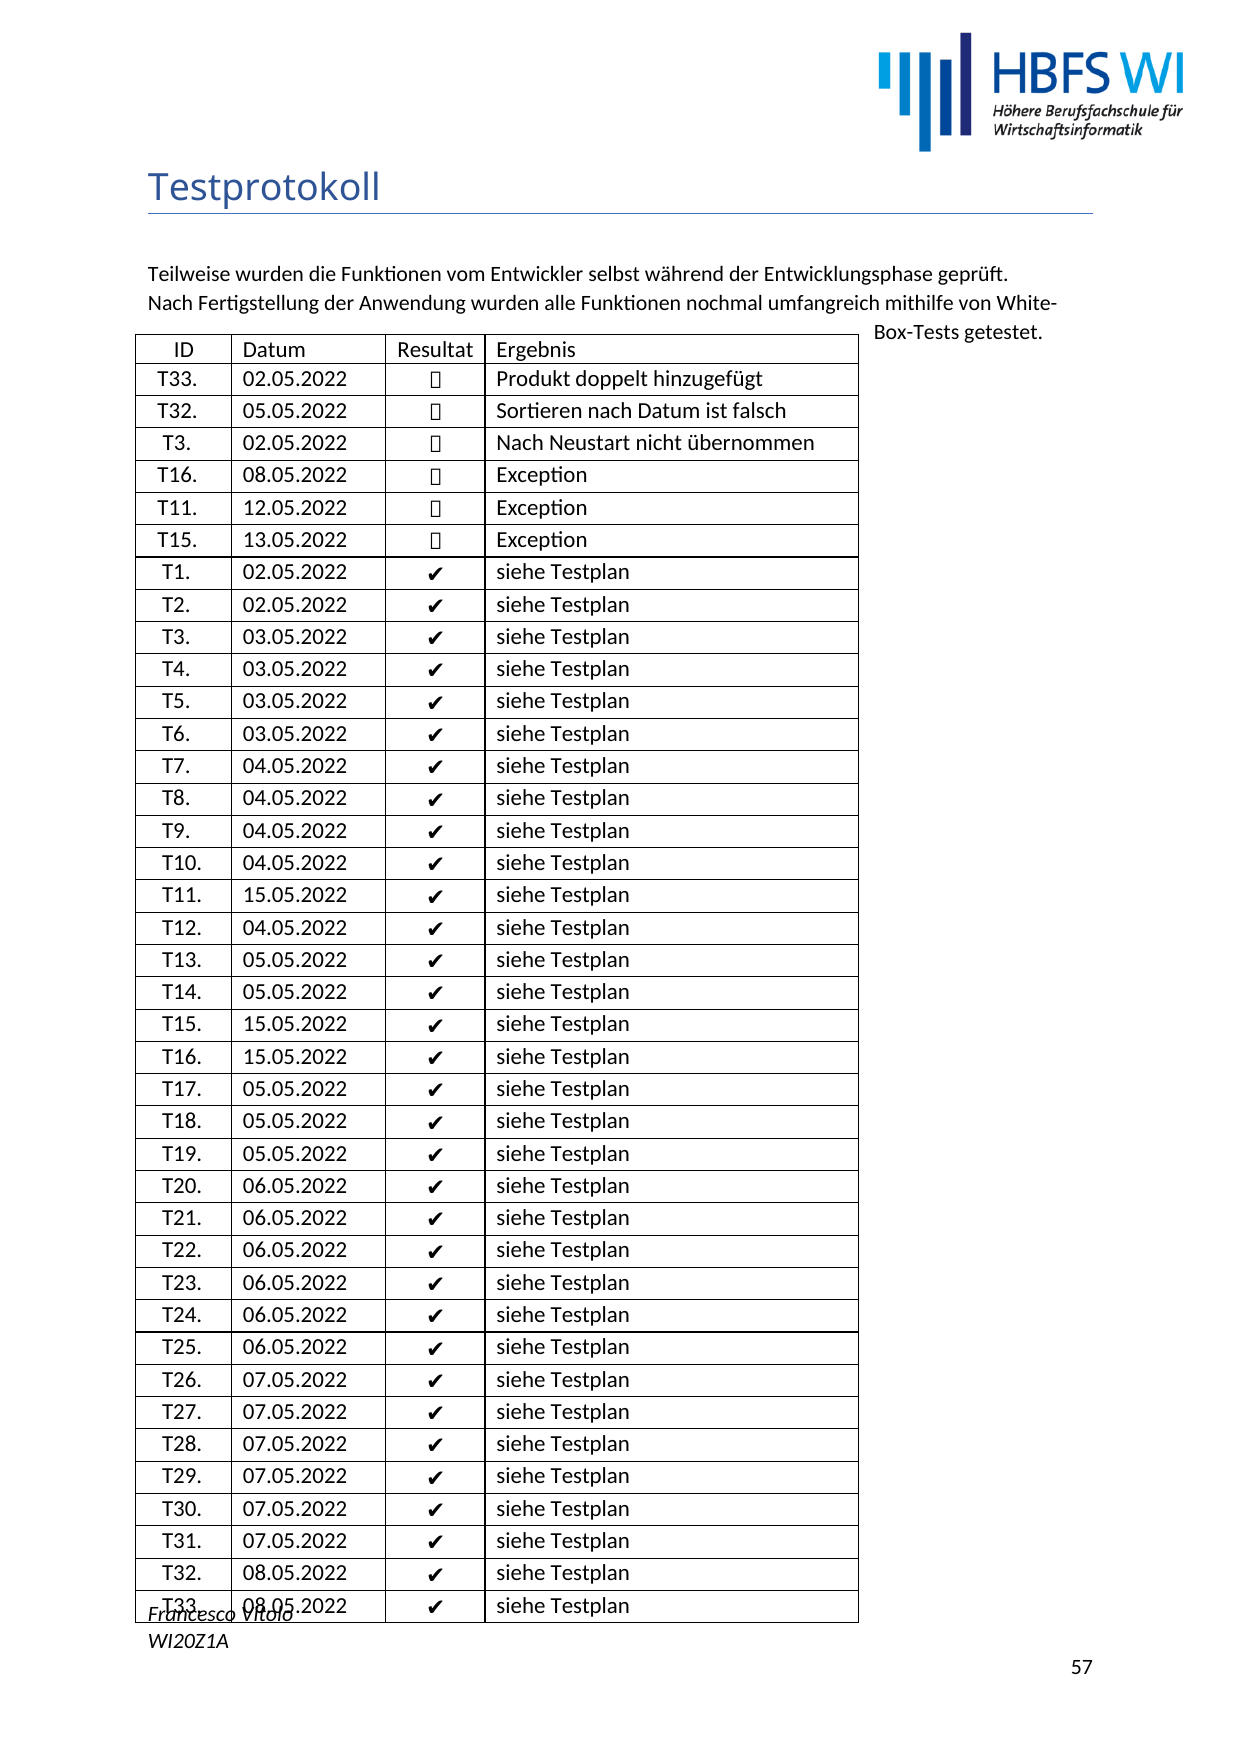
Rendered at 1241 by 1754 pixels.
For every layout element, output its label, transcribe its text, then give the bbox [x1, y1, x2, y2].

table_cell Produkt doppelt hinzugefügt [486, 364, 858, 395]
table_cell ✔ [386, 1010, 484, 1041]
table_cell ✔ [386, 1236, 484, 1267]
table_cell 04.05.2022 [232, 848, 385, 879]
table_cell ✔ [386, 1074, 484, 1105]
table_cell 04.05.2022 [232, 784, 385, 815]
table_cell ❌ [386, 396, 484, 427]
table_cell [136, 687, 231, 718]
table_cell 06.05.2022 [232, 1171, 385, 1202]
table_cell siehe Testplan [486, 1526, 858, 1557]
table_cell siehe Testplan [486, 1462, 858, 1493]
table_cell siehe Testplan [486, 1300, 858, 1331]
table_cell [136, 784, 231, 815]
table_cell ✔ [386, 1462, 484, 1493]
table_cell ❌ [386, 428, 484, 459]
table_header ID [136, 335, 231, 363]
table_cell ✔ [386, 1365, 484, 1396]
table_cell [136, 751, 231, 782]
table_cell ✔ [386, 719, 484, 750]
table_cell [136, 1074, 231, 1105]
table_cell 07.05.2022 [232, 1365, 385, 1396]
table_cell siehe Testplan [486, 1203, 858, 1234]
table_cell siehe Testplan [486, 654, 858, 686]
table_cell [136, 1042, 231, 1073]
table_cell ✔ [386, 1397, 484, 1428]
table_cell [136, 945, 231, 976]
table_cell T33. [136, 364, 231, 395]
table_cell 08.05.2022 [232, 1591, 385, 1622]
table_cell ✔ [386, 1333, 484, 1364]
table_cell 07.05.2022 [232, 1429, 385, 1461]
table_cell siehe Testplan [486, 848, 858, 879]
table_cell 08.05.2022 [232, 461, 385, 492]
table_cell ✔ [386, 1042, 484, 1073]
table_cell ✔ [386, 945, 484, 976]
table_cell ✔ [386, 880, 484, 912]
table_cell [136, 590, 231, 621]
table_cell ✔ [386, 1559, 484, 1590]
table_cell ✔ [386, 751, 484, 782]
table_cell [136, 913, 231, 944]
table_cell ✔ [386, 1106, 484, 1138]
table_cell [136, 558, 231, 589]
table_header Ergebnis [486, 335, 858, 363]
table_cell 06.05.2022 [232, 1203, 385, 1234]
table_cell 07.05.2022 [232, 1526, 385, 1557]
table_cell 03.05.2022 [232, 622, 385, 653]
table_cell 06.05.2022 [232, 1300, 385, 1331]
table_cell [136, 1139, 231, 1170]
table_cell [136, 1300, 231, 1331]
table_cell [136, 1268, 231, 1299]
table_cell ✔ [386, 1268, 484, 1299]
table_cell siehe Testplan [486, 977, 858, 1008]
table_cell 07.05.2022 [232, 1397, 385, 1428]
table_cell ❌ [386, 461, 484, 492]
table_cell [136, 1236, 231, 1267]
table_cell siehe Testplan [486, 1171, 858, 1202]
table_cell 04.05.2022 [232, 816, 385, 847]
table_cell siehe Testplan [486, 1106, 858, 1138]
table_cell ✔ [386, 913, 484, 944]
table_cell siehe Testplan [486, 558, 858, 589]
text Teilweise wurden die Funktionen vom Entwickler selbst während der Entwicklungsphase geprüft. Nach Fertigstellung der Anwendung wurden alle Funktionen nochmal umfangreich mithilfe von White-Box-Tests getestet. [148, 260, 1093, 345]
table_cell ✔ [386, 816, 484, 847]
table_cell Sortieren nach Datum ist falsch [486, 396, 858, 427]
table_cell ❌ [386, 493, 484, 524]
table_cell [136, 1010, 231, 1041]
table_cell ✔ [386, 784, 484, 815]
table_cell ✔ [386, 1494, 484, 1525]
table_cell ✔ [386, 590, 484, 621]
table_cell [136, 1397, 231, 1428]
table_cell [136, 1559, 231, 1590]
table_cell ✔ [386, 1139, 484, 1170]
table_cell ✔ [386, 848, 484, 879]
table_cell 05.05.2022 [232, 396, 385, 427]
table_cell ✔ [386, 1429, 484, 1461]
table_cell [136, 1429, 231, 1461]
table_cell siehe Testplan [486, 1010, 858, 1041]
table_cell T16. [136, 461, 231, 492]
table_header Resultat [386, 335, 484, 363]
table_cell [136, 622, 231, 653]
table_cell 03.05.2022 [232, 654, 385, 686]
table_cell T3. [136, 428, 231, 459]
table_cell 08.05.2022 [232, 1559, 385, 1590]
table_cell Exception [486, 493, 858, 524]
table_cell siehe Testplan [486, 622, 858, 653]
table_cell ❌ [386, 364, 484, 395]
table_cell 12.05.2022 [232, 493, 385, 524]
table_cell ✔ [386, 1300, 484, 1331]
table_cell siehe Testplan [486, 1268, 858, 1299]
table_cell 06.05.2022 [232, 1236, 385, 1267]
table_cell siehe Testplan [486, 590, 858, 621]
table_cell [136, 1591, 231, 1622]
table_cell 03.05.2022 [232, 687, 385, 718]
table_cell siehe Testplan [486, 1042, 858, 1073]
table_cell 03.05.2022 [232, 719, 385, 750]
table_cell siehe Testplan [486, 1074, 858, 1105]
table_cell siehe Testplan [486, 719, 858, 750]
table_cell 06.05.2022 [232, 1333, 385, 1364]
table_cell [136, 816, 231, 847]
table_cell [136, 1106, 231, 1138]
table_cell 15.05.2022 [232, 880, 385, 912]
table_cell siehe Testplan [486, 945, 858, 976]
table_cell Exception [486, 525, 858, 556]
table_cell siehe Testplan [486, 1494, 858, 1525]
table_header Datum [232, 335, 385, 363]
table_cell ❌ [386, 525, 484, 556]
table_cell siehe Testplan [486, 1365, 858, 1396]
table_cell siehe Testplan [486, 687, 858, 718]
table_cell 05.05.2022 [232, 1139, 385, 1170]
table_cell [136, 1462, 231, 1493]
subtitle Testprotokoll [148, 160, 1093, 213]
table_cell T15. [136, 525, 231, 556]
table_cell ✔ [386, 654, 484, 686]
table_cell [136, 848, 231, 879]
table_cell siehe Testplan [486, 1333, 858, 1364]
table_cell siehe Testplan [486, 751, 858, 782]
table_cell [136, 977, 231, 1008]
table_cell Nach Neustart nicht übernommen [486, 428, 858, 459]
table_cell 15.05.2022 [232, 1042, 385, 1073]
table_cell T32. [136, 396, 231, 427]
table_cell siehe Testplan [486, 1559, 858, 1590]
table_cell 04.05.2022 [232, 751, 385, 782]
table_cell 02.05.2022 [232, 558, 385, 589]
table_cell ✔ [386, 1526, 484, 1557]
table_cell ✔ [386, 687, 484, 718]
table_cell siehe Testplan [486, 816, 858, 847]
table_cell [136, 1494, 231, 1525]
table_cell ✔ [386, 1171, 484, 1202]
table_cell 05.05.2022 [232, 977, 385, 1008]
table_cell siehe Testplan [486, 913, 858, 944]
table_cell 04.05.2022 [232, 913, 385, 944]
picture [866, 24, 1194, 158]
table_cell 05.05.2022 [232, 1074, 385, 1105]
table_cell siehe Testplan [486, 784, 858, 815]
table_cell [136, 1203, 231, 1234]
table_cell ✔ [386, 558, 484, 589]
table_cell 13.05.2022 [232, 525, 385, 556]
table_cell Exception [486, 461, 858, 492]
table_cell 02.05.2022 [232, 364, 385, 395]
table_cell 15.05.2022 [232, 1010, 385, 1041]
table_cell [136, 719, 231, 750]
table_cell siehe Testplan [486, 1139, 858, 1170]
table_cell siehe Testplan [486, 1236, 858, 1267]
table_cell 05.05.2022 [232, 945, 385, 976]
table_cell siehe Testplan [486, 1429, 858, 1461]
table_cell siehe Testplan [486, 1397, 858, 1428]
table_cell ✔ [386, 977, 484, 1008]
table_cell [136, 654, 231, 686]
table_cell 05.05.2022 [232, 1106, 385, 1138]
table_cell [136, 1333, 231, 1364]
table_cell ✔ [386, 1203, 484, 1234]
table_cell ✔ [386, 622, 484, 653]
table_cell siehe Testplan [486, 880, 858, 912]
table_cell 02.05.2022 [232, 590, 385, 621]
table_cell [136, 1526, 231, 1557]
table_cell 06.05.2022 [232, 1268, 385, 1299]
table_cell 07.05.2022 [232, 1462, 385, 1493]
table_cell [136, 1171, 231, 1202]
table_cell siehe Testplan [486, 1591, 858, 1622]
table_cell ✔ [386, 1591, 484, 1622]
table_cell T11. [136, 493, 231, 524]
table_cell [136, 880, 231, 912]
table_cell 07.05.2022 [232, 1494, 385, 1525]
table_cell [136, 1365, 231, 1396]
table_cell 02.05.2022 [232, 428, 385, 459]
